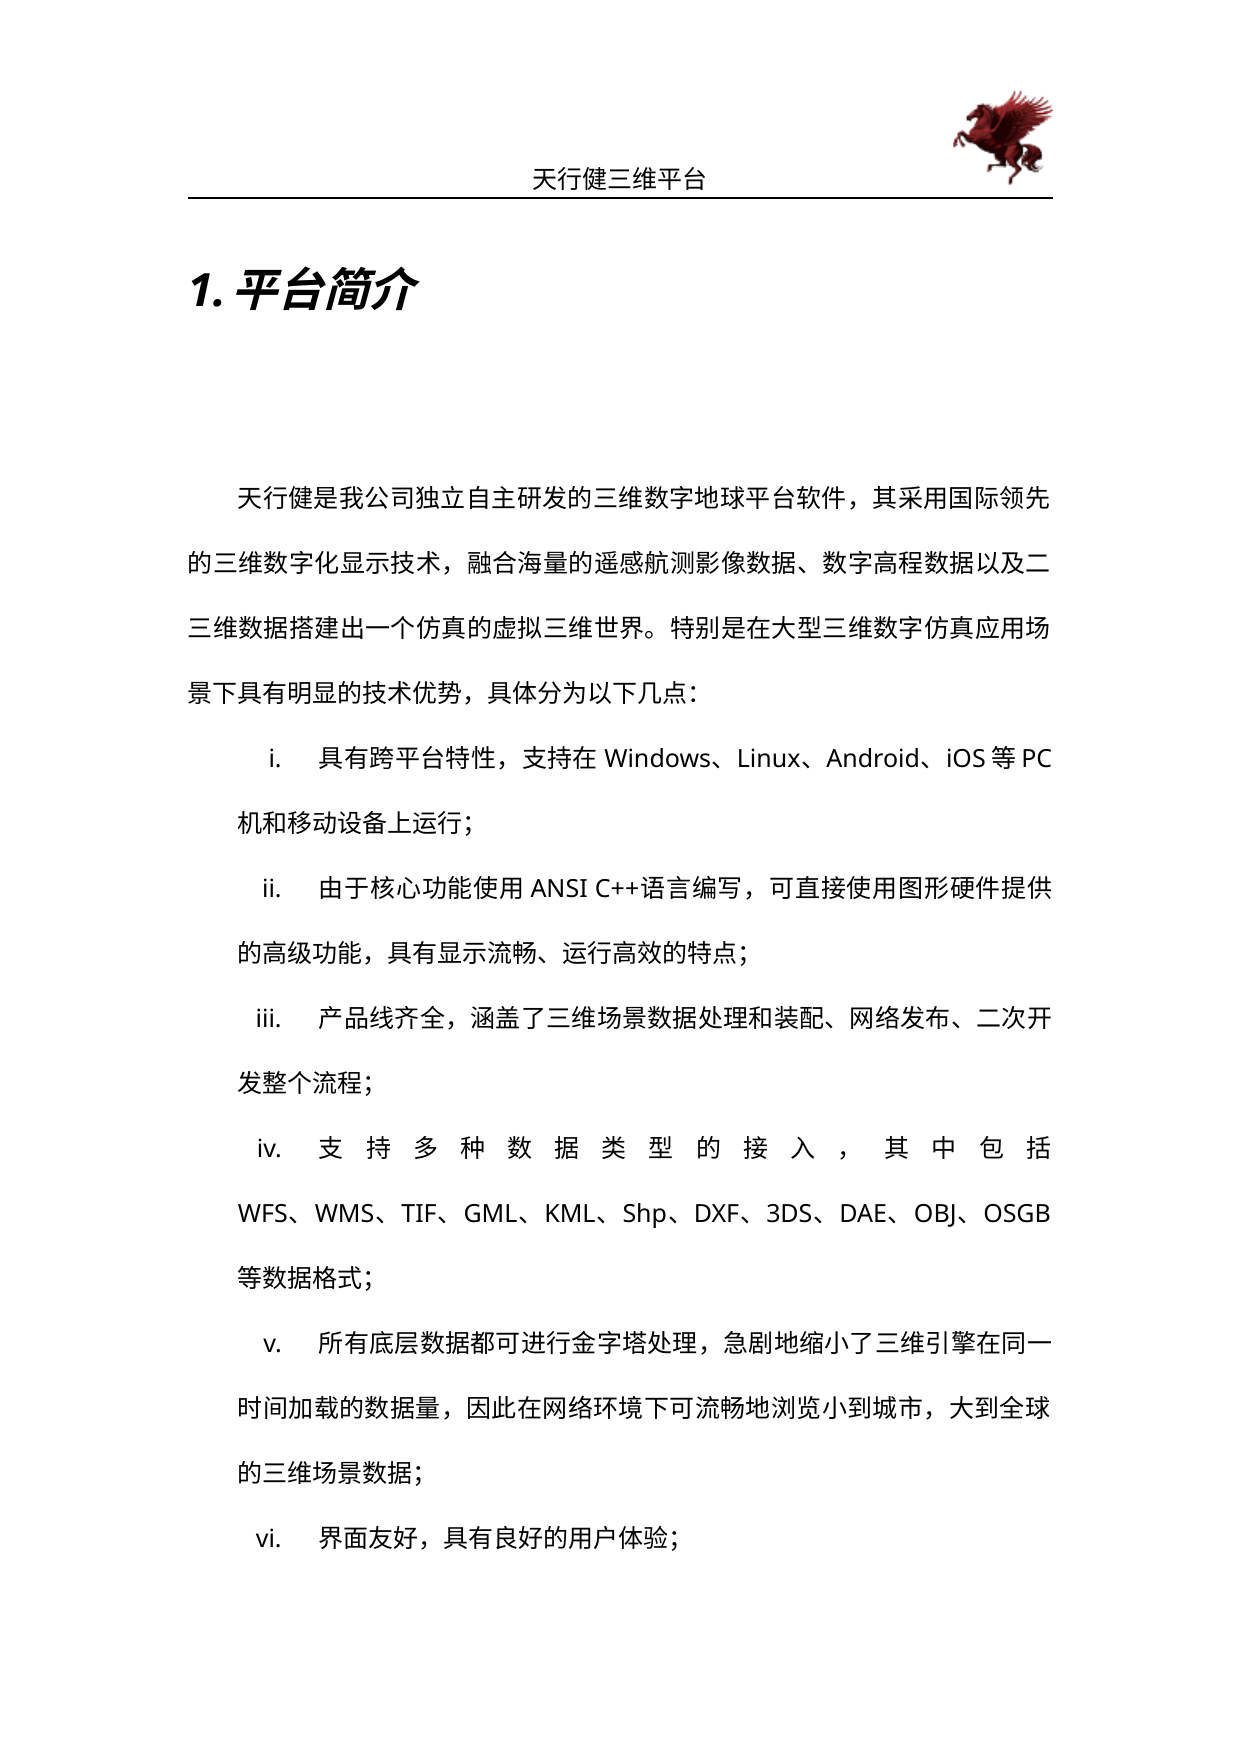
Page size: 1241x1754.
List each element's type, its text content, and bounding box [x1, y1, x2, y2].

list 所有底层数据都可进行金字塔处理，急剧地缩小了三维引擎在同一时间加载的数据量，因此在网络环境下可流畅地浏览小到城市，大到全球的三维场景数据； [238, 1309, 1053, 1504]
list 支持多种数据类型的接入，其中包括WFS、WMS、TIF、GML、KML、Shp、DXF、3DS、DAE、OBJ、OSGB等数据格式； [238, 1114, 1053, 1309]
list 产品线齐全，涵盖了三维场景数据处理和装配、网络发布、二次开发整个流程； [238, 984, 1053, 1114]
list 由于核心功能使用ANSI C++语言编写，可直接使用图形硬件提供的高级功能，具有显示流畅、运行高效的特点； [238, 854, 1053, 984]
list 具有跨平台特性，支持在Windows、Linux、Android、iOS等PC机和移动设备上运行； [238, 724, 1053, 854]
text 天行健是我公司独立自主研发的三维数字地球平台软件，其采用国际领先的三维数字化显示技术，融合海量的遥感航测影像数据、数字高程数据以及二三维数据搭建出一个仿真的虚拟三维世界。特别是在大型三维数字仿真应用场景下具有明显的技术优势，具体分为以下几点： [187, 464, 1053, 724]
list 界面友好，具有良好的用户体验； [238, 1504, 1053, 1569]
subtitle 平台简介 [187, 238, 1053, 336]
picture [953, 88, 1053, 188]
